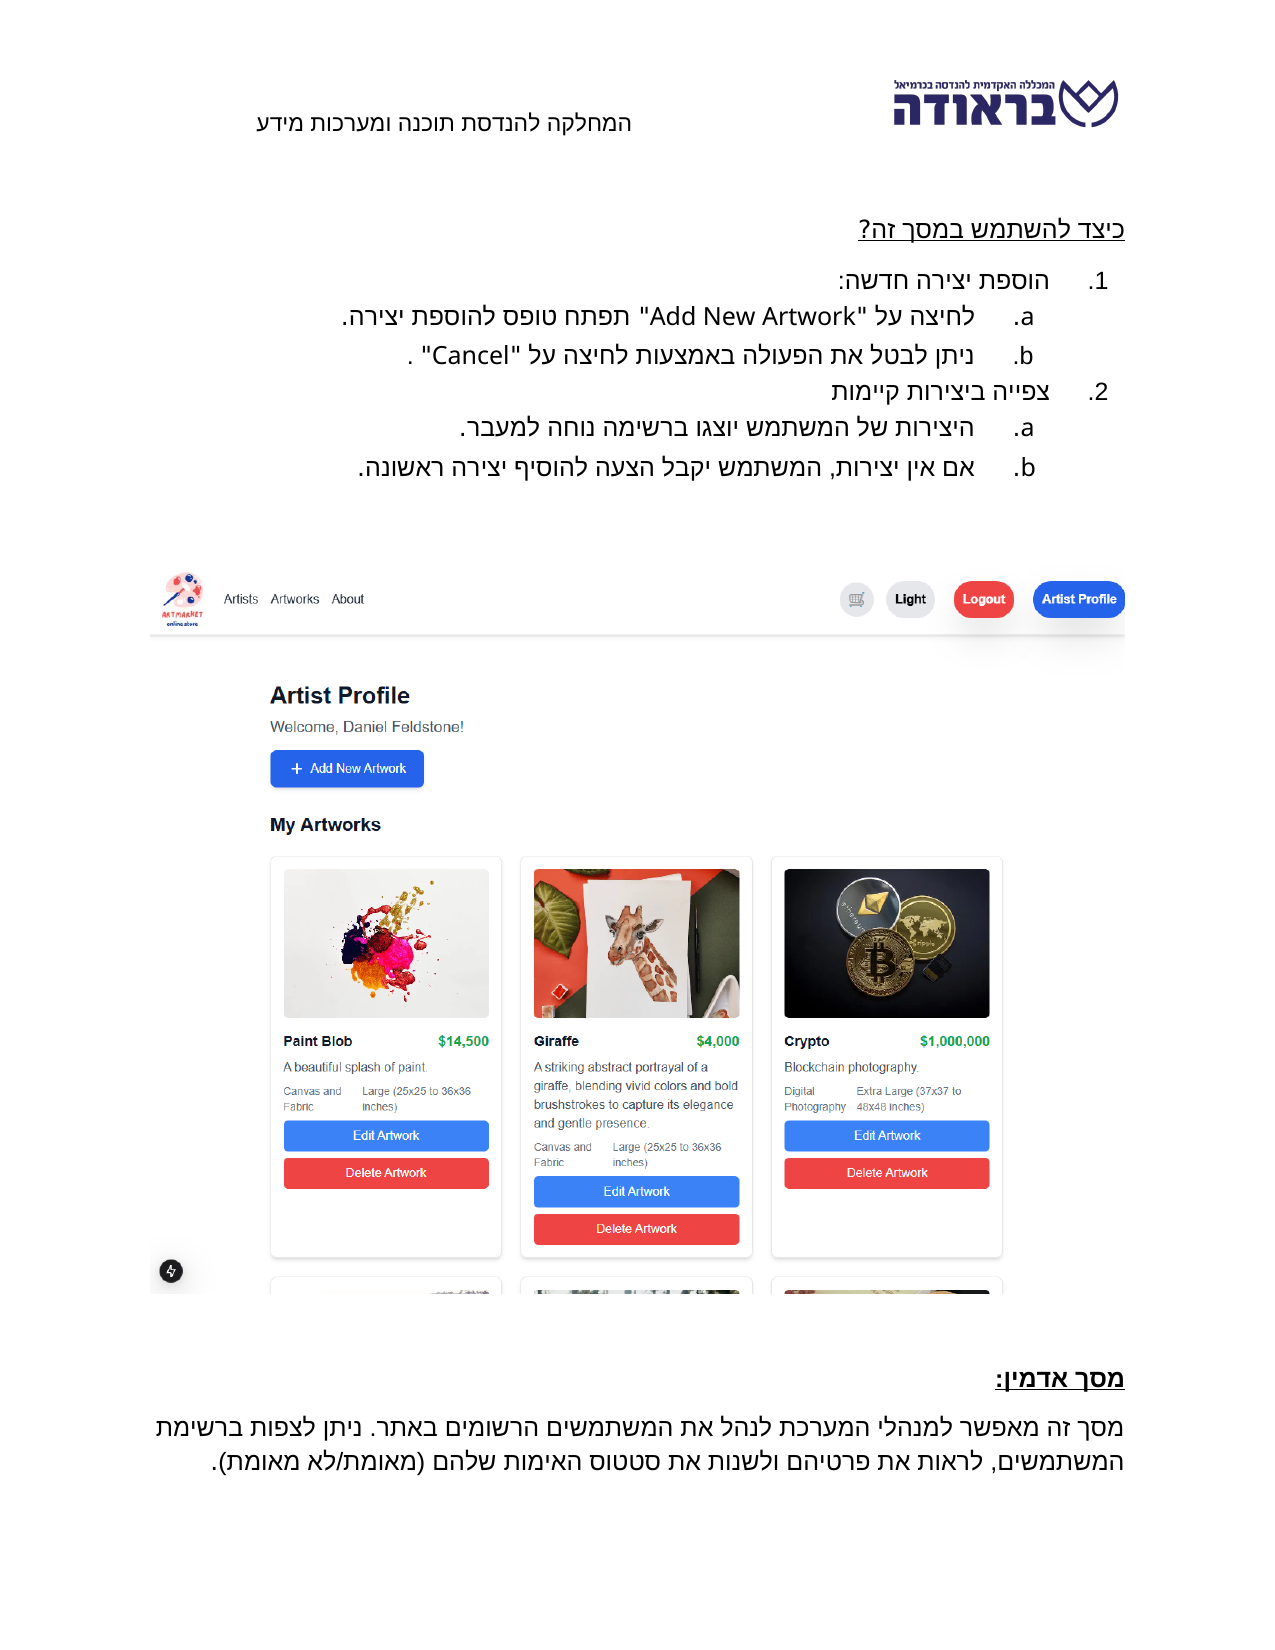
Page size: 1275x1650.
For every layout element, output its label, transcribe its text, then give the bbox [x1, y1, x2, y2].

text מסך זה מאפשר למנהלי המערכת לנהל את המשתמשים הרשומים באתר. ניתן לצפות ברשימת המשתמשים, לראות את פרטיהם ולשנות את סטטוס האימות שלהם (מאומת/לא מאומת). [150, 1413, 1125, 1476]
list אם אין יצירות, המשתמש יקבל הצעה להוסיף יצירה ראשונה. [150, 449, 1012, 483]
text כיצד להשתמש במסך זה? [150, 215, 1125, 244]
text מסך אדמין: [150, 1364, 1125, 1392]
picture [150, 565, 1125, 1294]
list צפייה ביצירות קיימות [150, 377, 1087, 406]
picture [887, 75, 1125, 132]
list לחיצה על "Add New Artwork" תפתח טופס להוספת יצירה. [150, 299, 1012, 333]
list היצירות של המשתמש יוצגו ברשימה נוחה למעבר. [150, 410, 1012, 444]
list הוספת יצירה חדשה: [150, 266, 1087, 294]
list ניתן לבטל את הפעולה באמצעות לחיצה על "Cancel" . [150, 338, 1012, 372]
